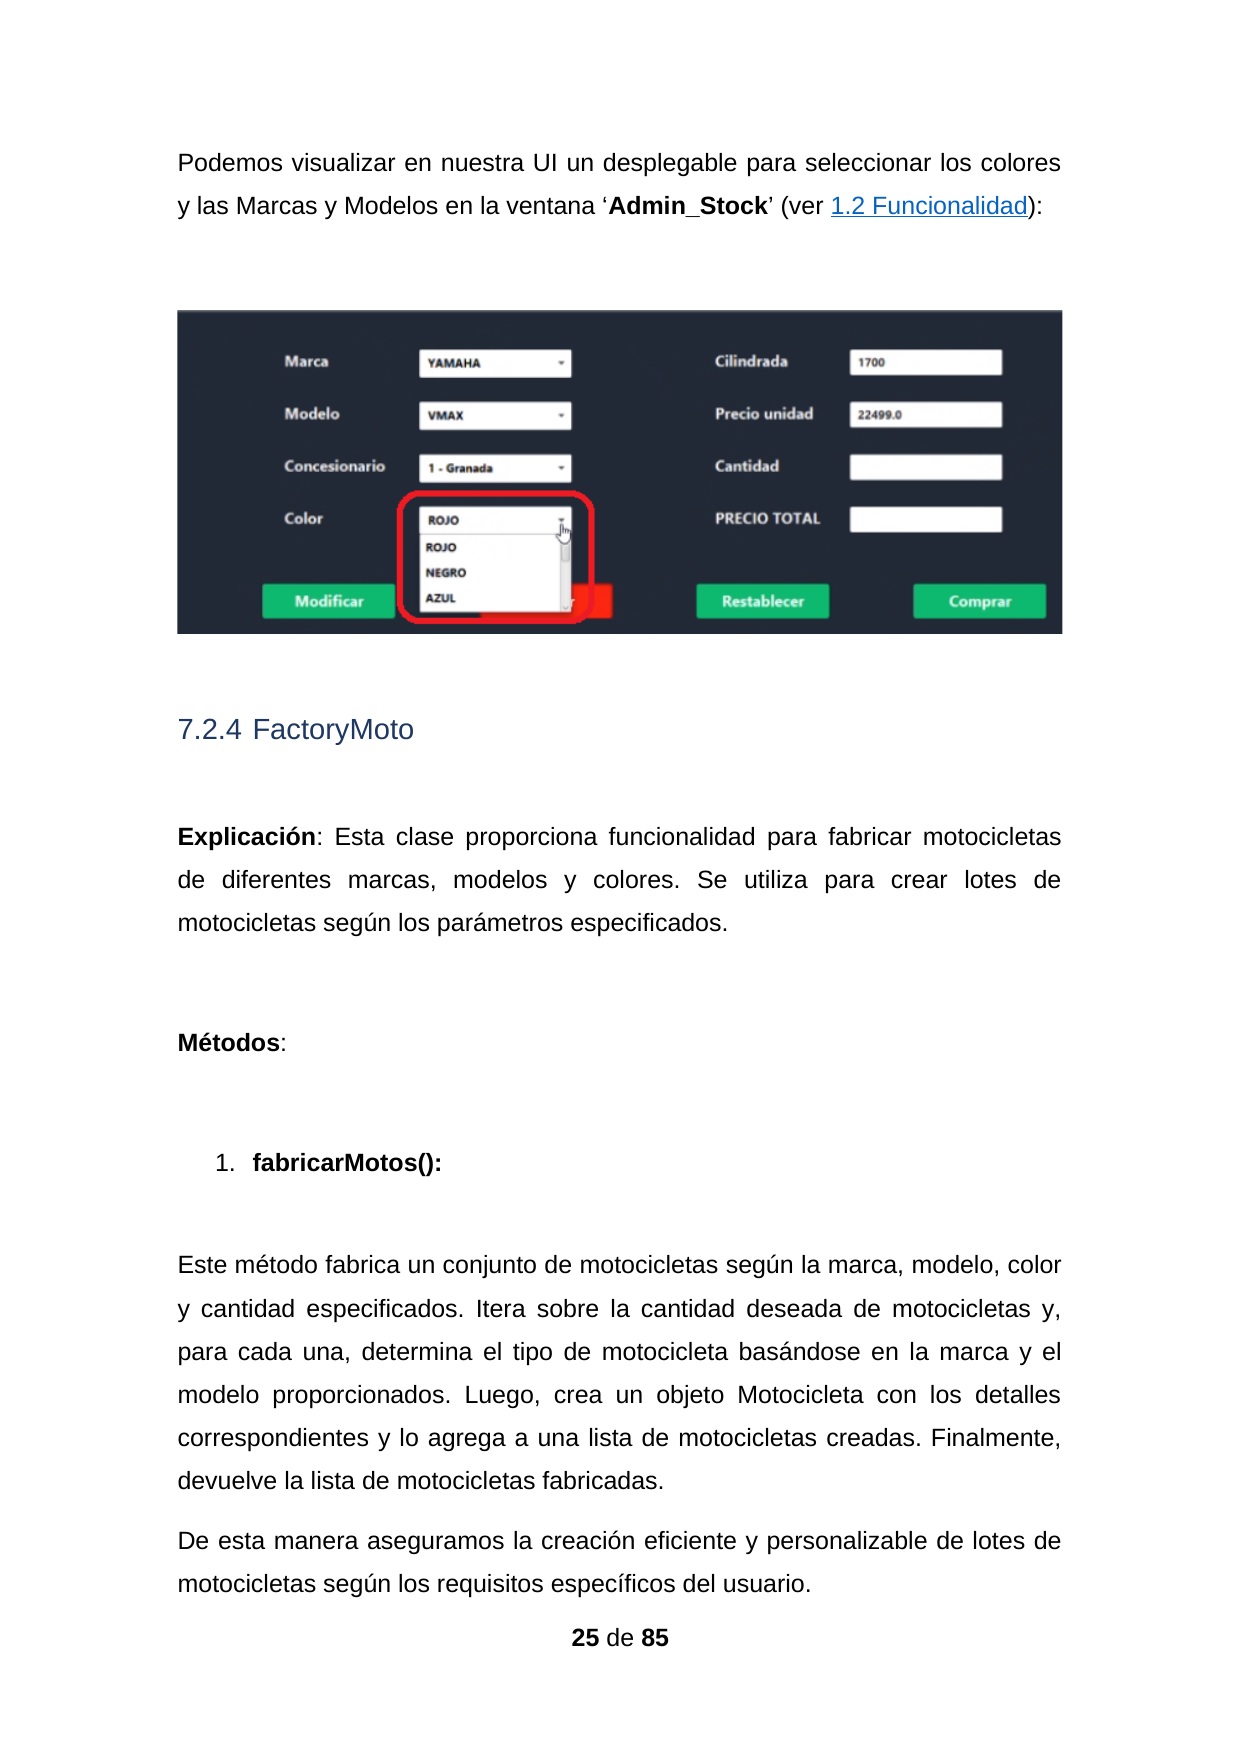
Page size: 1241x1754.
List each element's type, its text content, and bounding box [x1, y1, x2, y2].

picture [177, 310, 1063, 634]
subtitle FactoryMoto [177, 712, 1063, 746]
text De esta manera aseguramos la creación eficiente y personalizable de lotes de motocicletas según los requisitos específicos del usuario. [177, 1526, 1063, 1598]
text Métodos: [177, 1028, 1063, 1057]
text Podemos visualizar en nuestra UI un desplegable para seleccionar los colores y las Marcas y Modelos en la ventana ‘Admin_Stock’ (ver 1.2 Funcionalidad): [177, 148, 1063, 219]
text Explicación: Esta clase proporciona funcionalidad para fabricar motocicletas de diferentes marcas, modelos y colores. Se utiliza para crear lotes de motocicletas según los parámetros especificados. [177, 822, 1063, 937]
text Este método fabrica un conjunto de motocicletas según la marca, modelo, color y cantidad especificados. Itera sobre la cantidad deseada de motocicletas y, para cada una, determina el tipo de motocicleta basándose en la marca y el modelo proporcionados. Luego, crea un objeto Motocicleta con los detalles correspondientes y lo agrega a una lista de motocicletas creadas. Finalmente, devuelve la lista de motocicletas fabricadas. [177, 1251, 1063, 1495]
list fabricarMotos(): [215, 1148, 1063, 1176]
